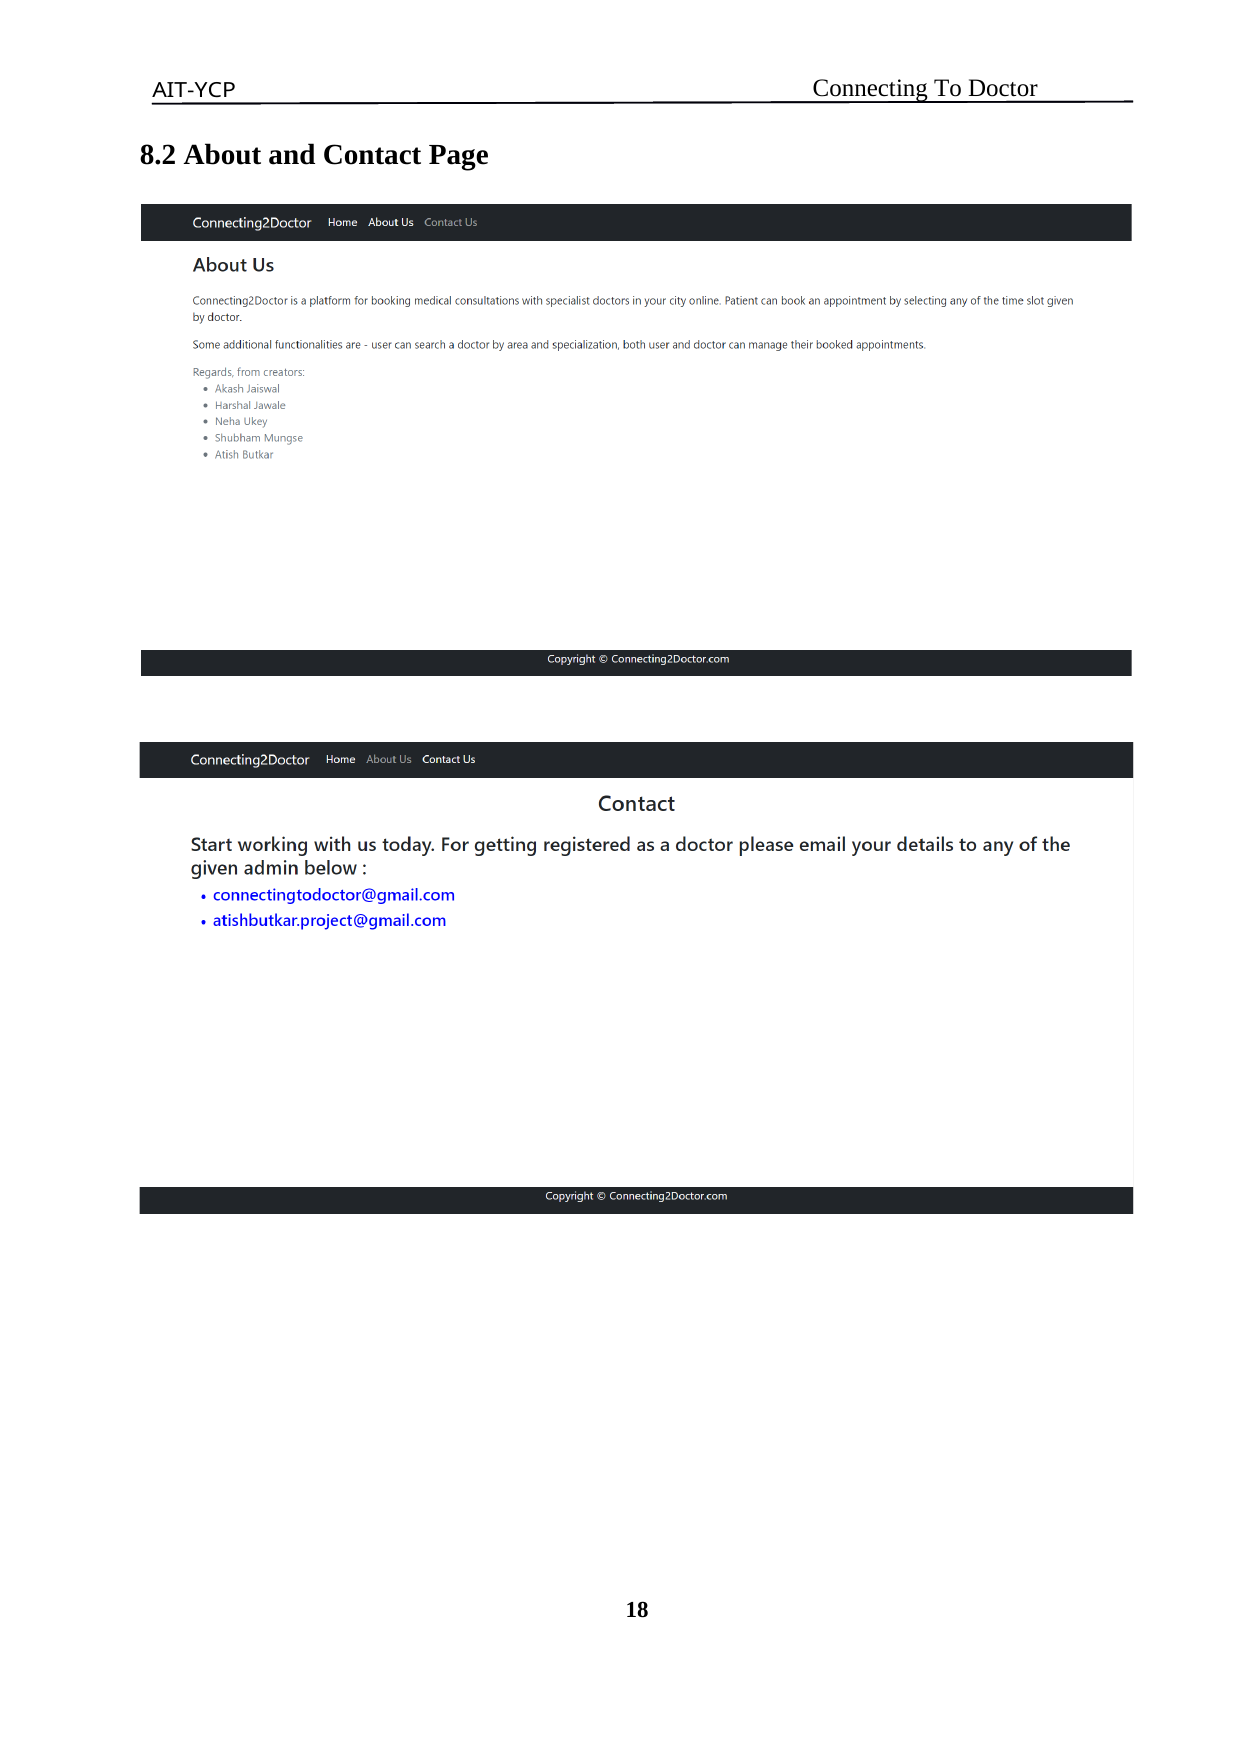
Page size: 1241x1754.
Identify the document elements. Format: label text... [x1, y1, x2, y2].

picture [139, 742, 1134, 1214]
text 8.2 About and Contact Page [139, 137, 1134, 171]
picture [141, 204, 1132, 676]
